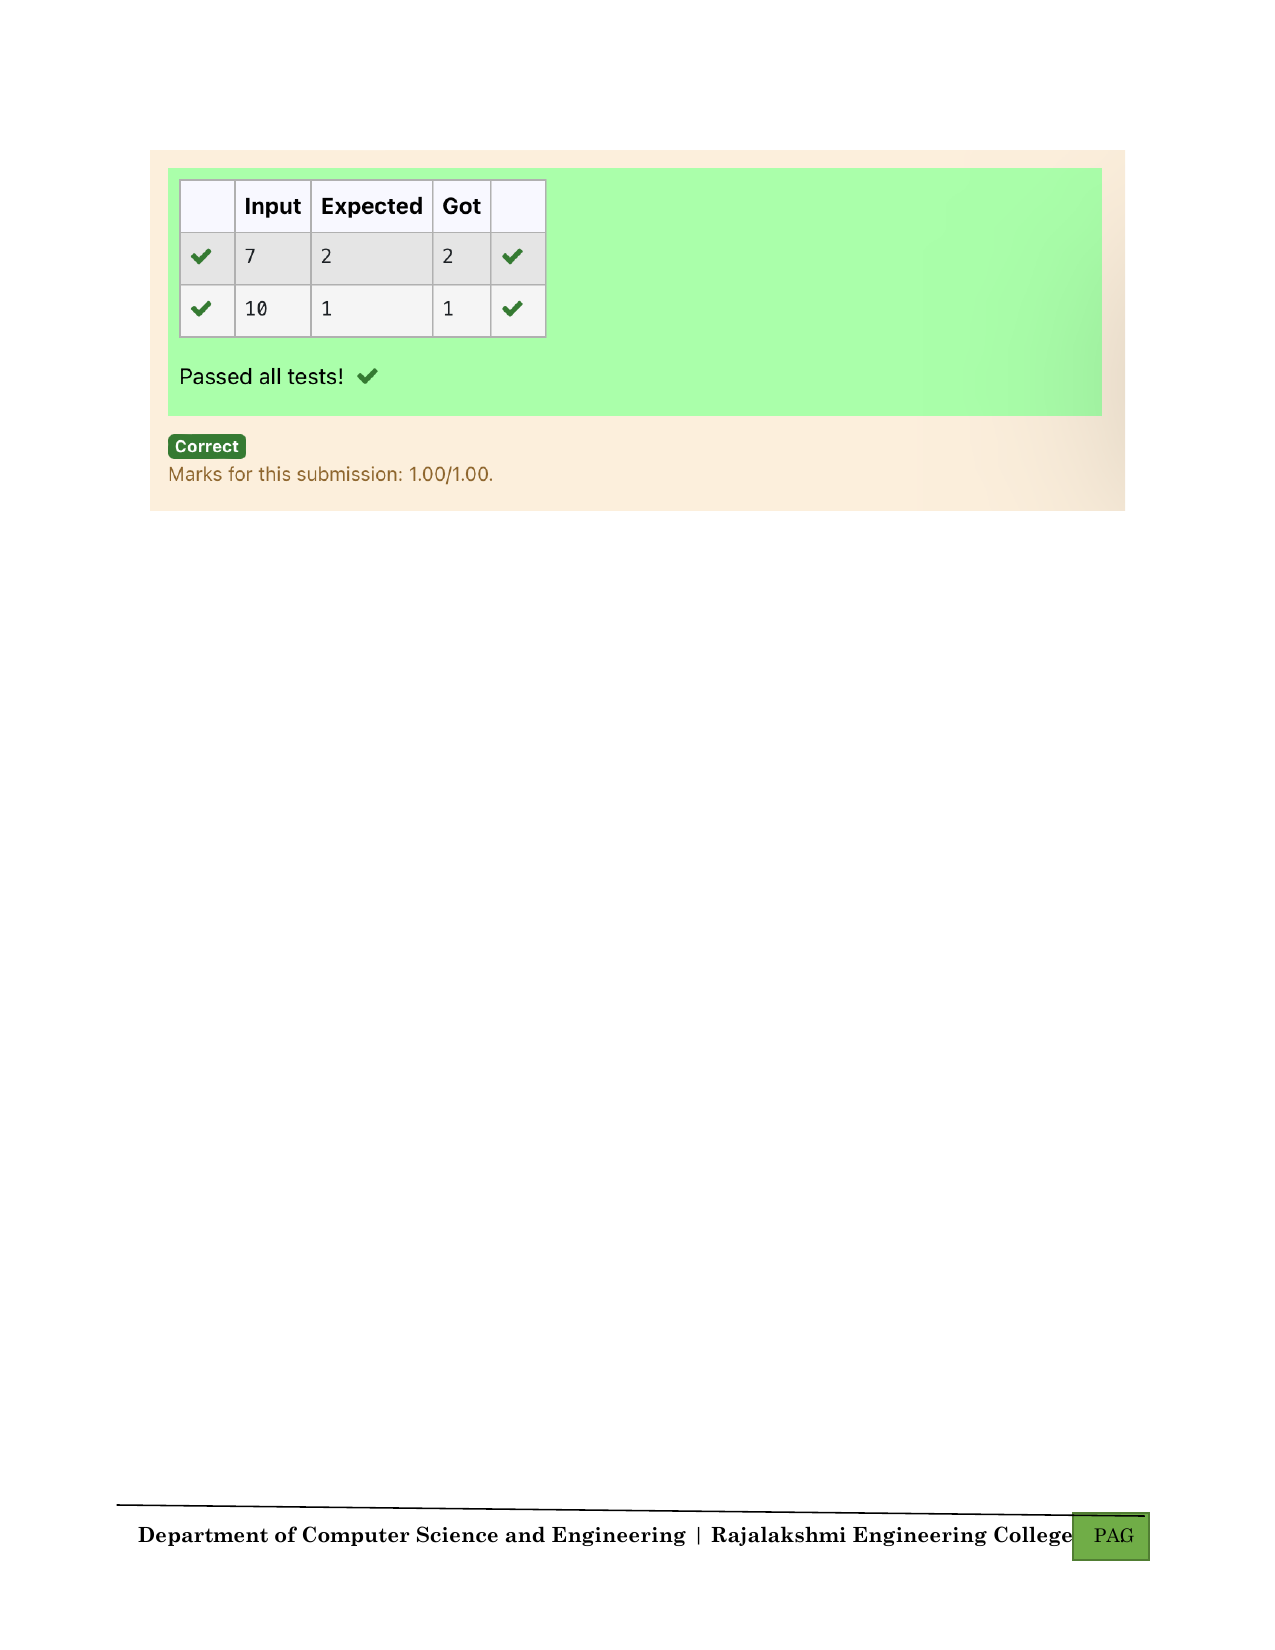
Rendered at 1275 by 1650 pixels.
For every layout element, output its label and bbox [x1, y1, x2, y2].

picture [150, 150, 1125, 511]
